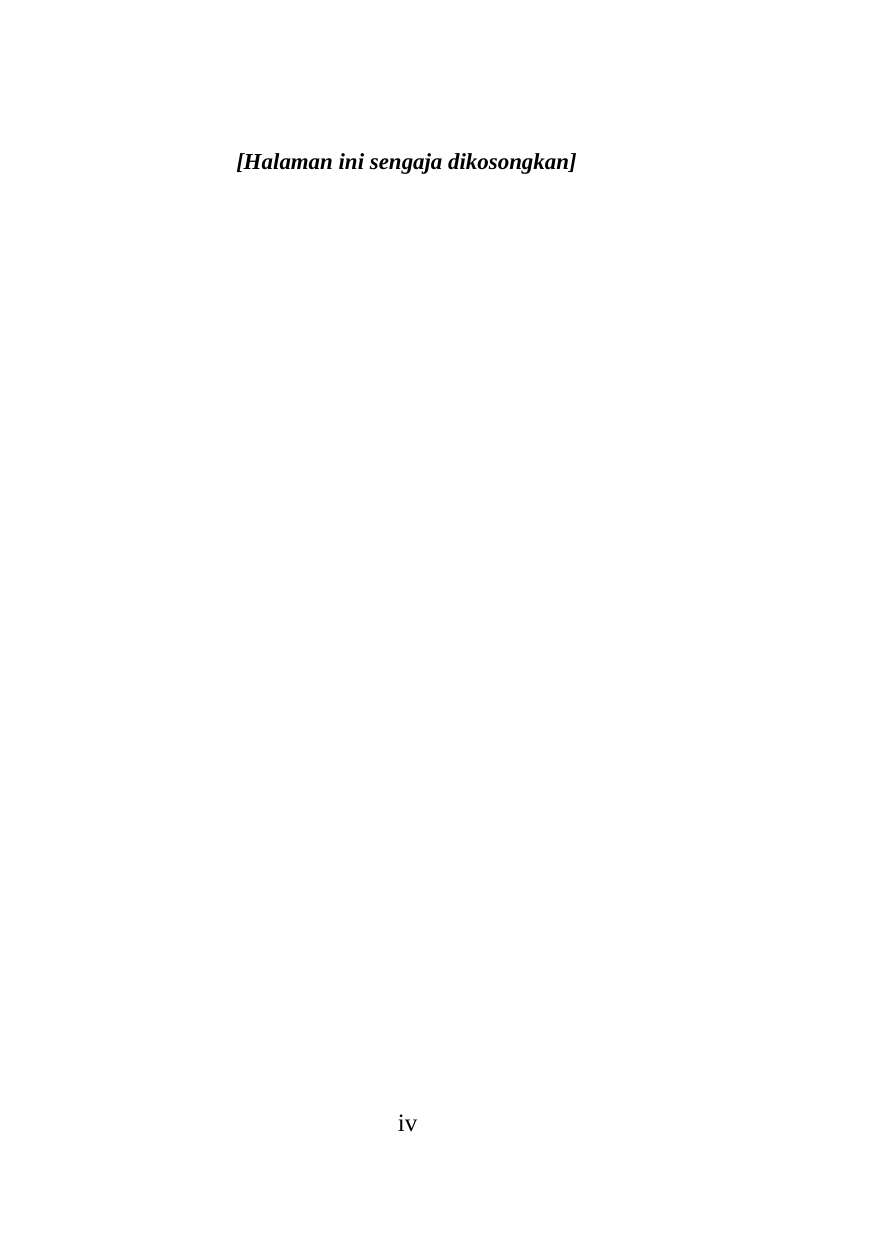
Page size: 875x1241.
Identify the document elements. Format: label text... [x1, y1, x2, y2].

text [Halaman ini sengaja dikosongkan] [118, 148, 697, 174]
